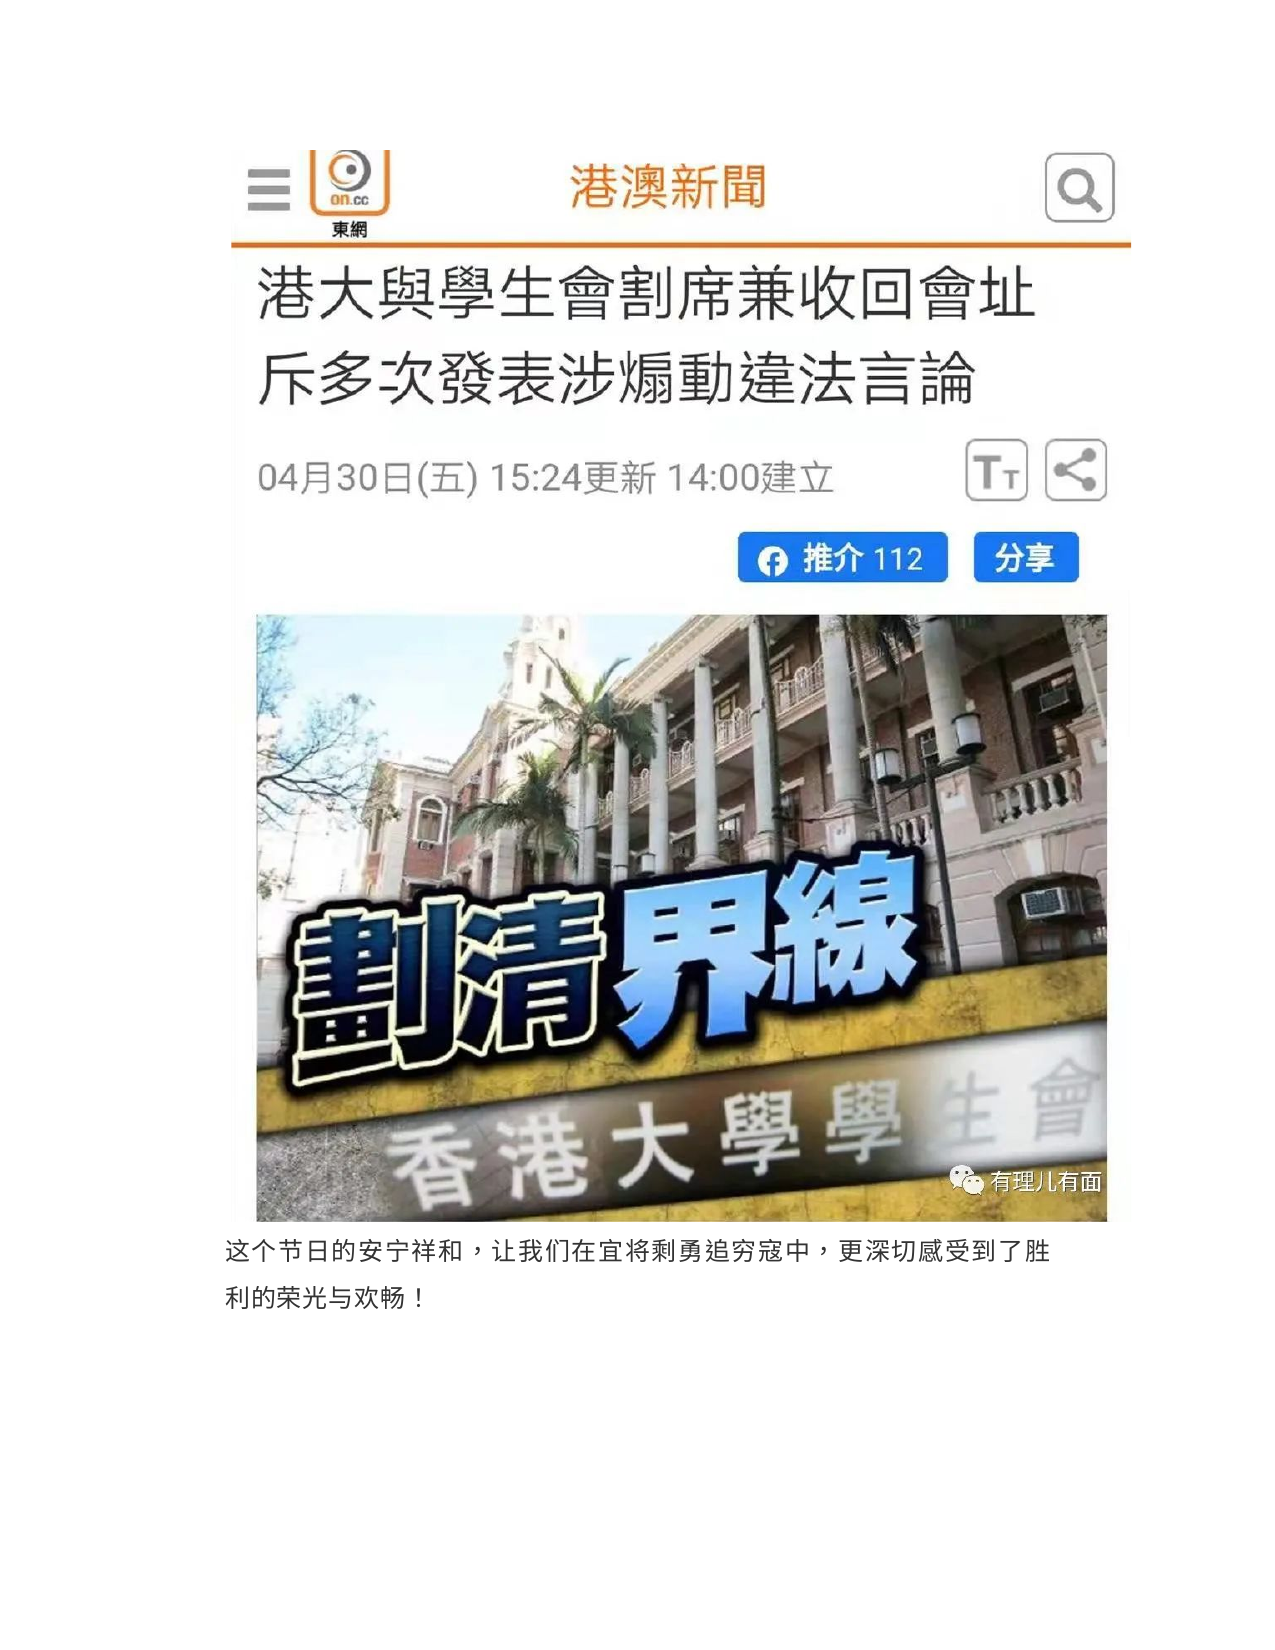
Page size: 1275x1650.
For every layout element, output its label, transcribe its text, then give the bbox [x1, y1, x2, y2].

picture [231, 150, 1132, 1222]
text 这个节日的安宁祥和，让我们在宜将剩勇追穷寇中，更深切感受到了胜利的荣光与欢畅！ [225, 1222, 1050, 1314]
